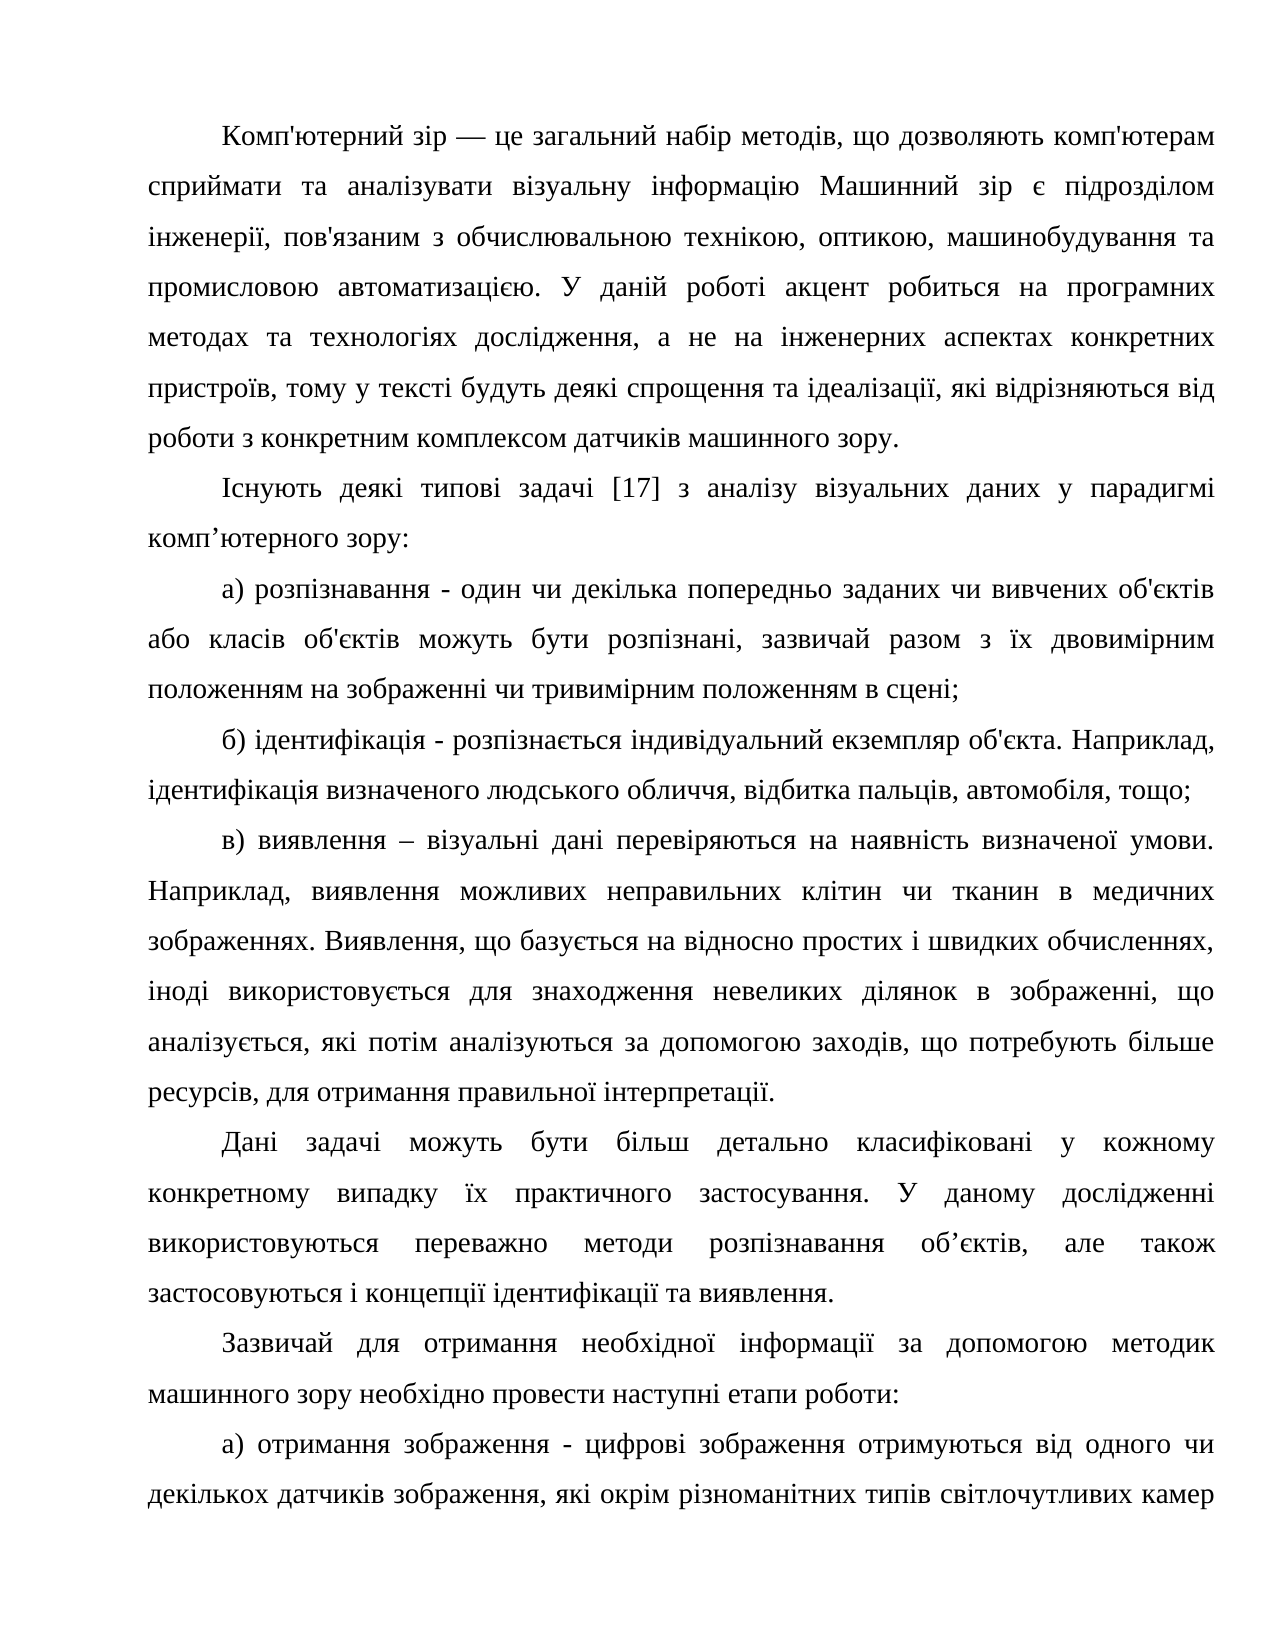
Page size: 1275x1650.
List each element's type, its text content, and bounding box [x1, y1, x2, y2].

text Дані задачі можуть бути більш детально класифіковані у кожному конкретному випадку їх практичного застосування. У даному дослідженні використовуються переважно методи розпізнавання об’єктів, але також застосовуються і концепції ідентифікації та виявлення. [148, 1124, 1216, 1309]
text Існують деякі типові задачі [17] з аналізу візуальних даних у парадигмі комп’ютерного зору: [148, 470, 1216, 554]
text Зазвичай для отримання необхідної інформації за допомогою методик машинного зору необхідно провести наступні етапи роботи: [148, 1326, 1216, 1409]
text б) ідентифікація - розпізнається індивідуальний екземпляр об'єкта. Наприклад, ідентифікація визначеного людського обличчя, відбитка пальців, автомобіля, тощо; [148, 722, 1216, 806]
text Комп'ютерний зір — це загальний набір методів, що дозволяють комп'ютерам сприймати та аналізувати візуальну інформацію Машинний зір є підрозділом інженерії, пов'язаним з обчислювальною технікою, оптикою, машинобудування та промисловою автоматизацією. У даній роботі акцент робиться на програмних методах та технологіях дослідження, а не на інженерних аспектах конкретних пристроїв, тому у тексті будуть деякі спрощення та ідеалізації, які відрізняються від роботи з конкретним комплексом датчиків машинного зору. [148, 118, 1216, 453]
text а) розпізнавання - один чи декілька попередньо заданих чи вивчених об'єктів або класів об'єктів можуть бути розпізнані, зазвичай разом з їх двовимірним положенням на зображенні чи тривимірним положенням в сцені; [148, 571, 1216, 705]
text в) виявлення – візуальні дані перевіряються на наявність визначеної умови. Наприклад, виявлення можливих неправильних клітин чи тканин в медичних зображеннях. Виявлення, що базується на відносно простих і швидких обчисленнях, іноді використовується для знаходження невеликих ділянок в зображенні, що аналізується, які потім аналізуються за допомогою заходів, що потребують більше ресурсів, для отримання правильної інтерпретації. [148, 822, 1216, 1108]
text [148, 1426, 1216, 1510]
